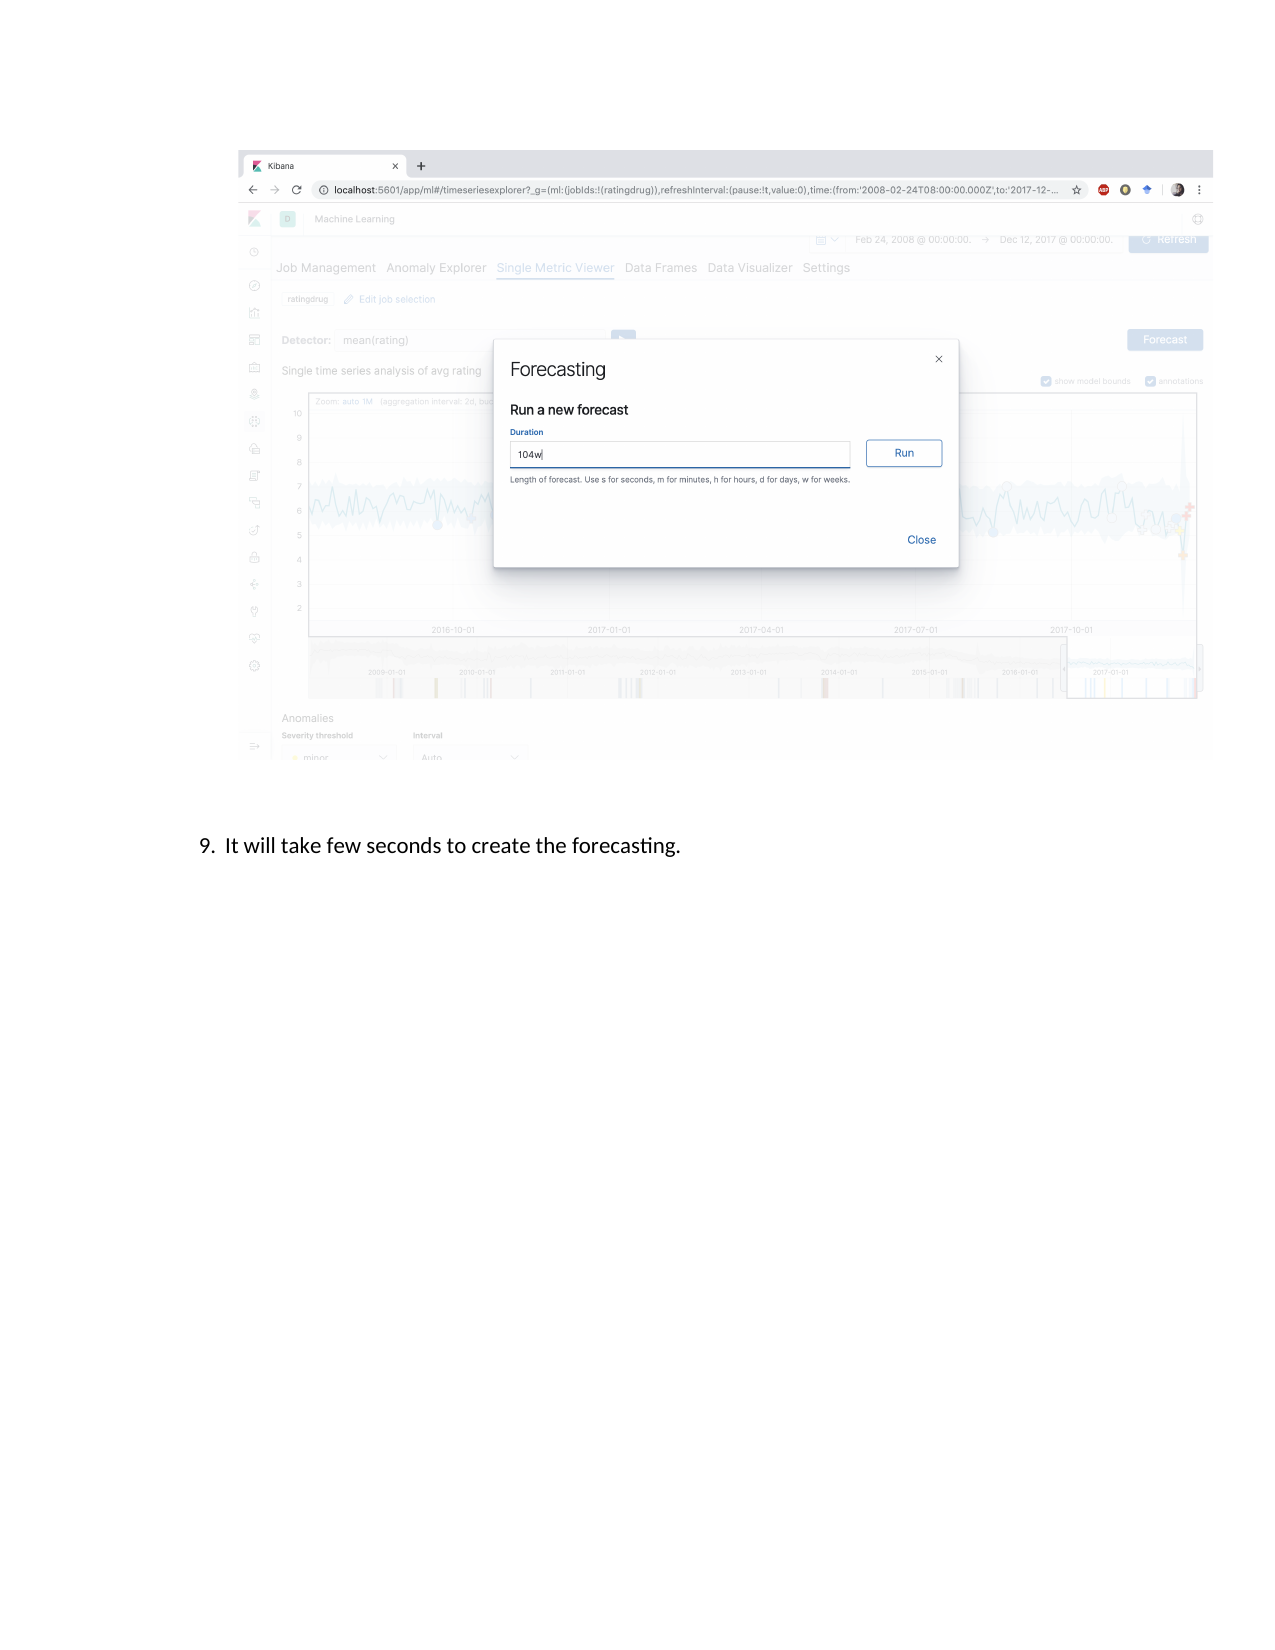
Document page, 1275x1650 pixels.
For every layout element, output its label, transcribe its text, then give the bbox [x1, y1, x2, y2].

list It will take few seconds to create the forecasting. [198, 831, 1118, 859]
picture [238, 150, 1214, 760]
